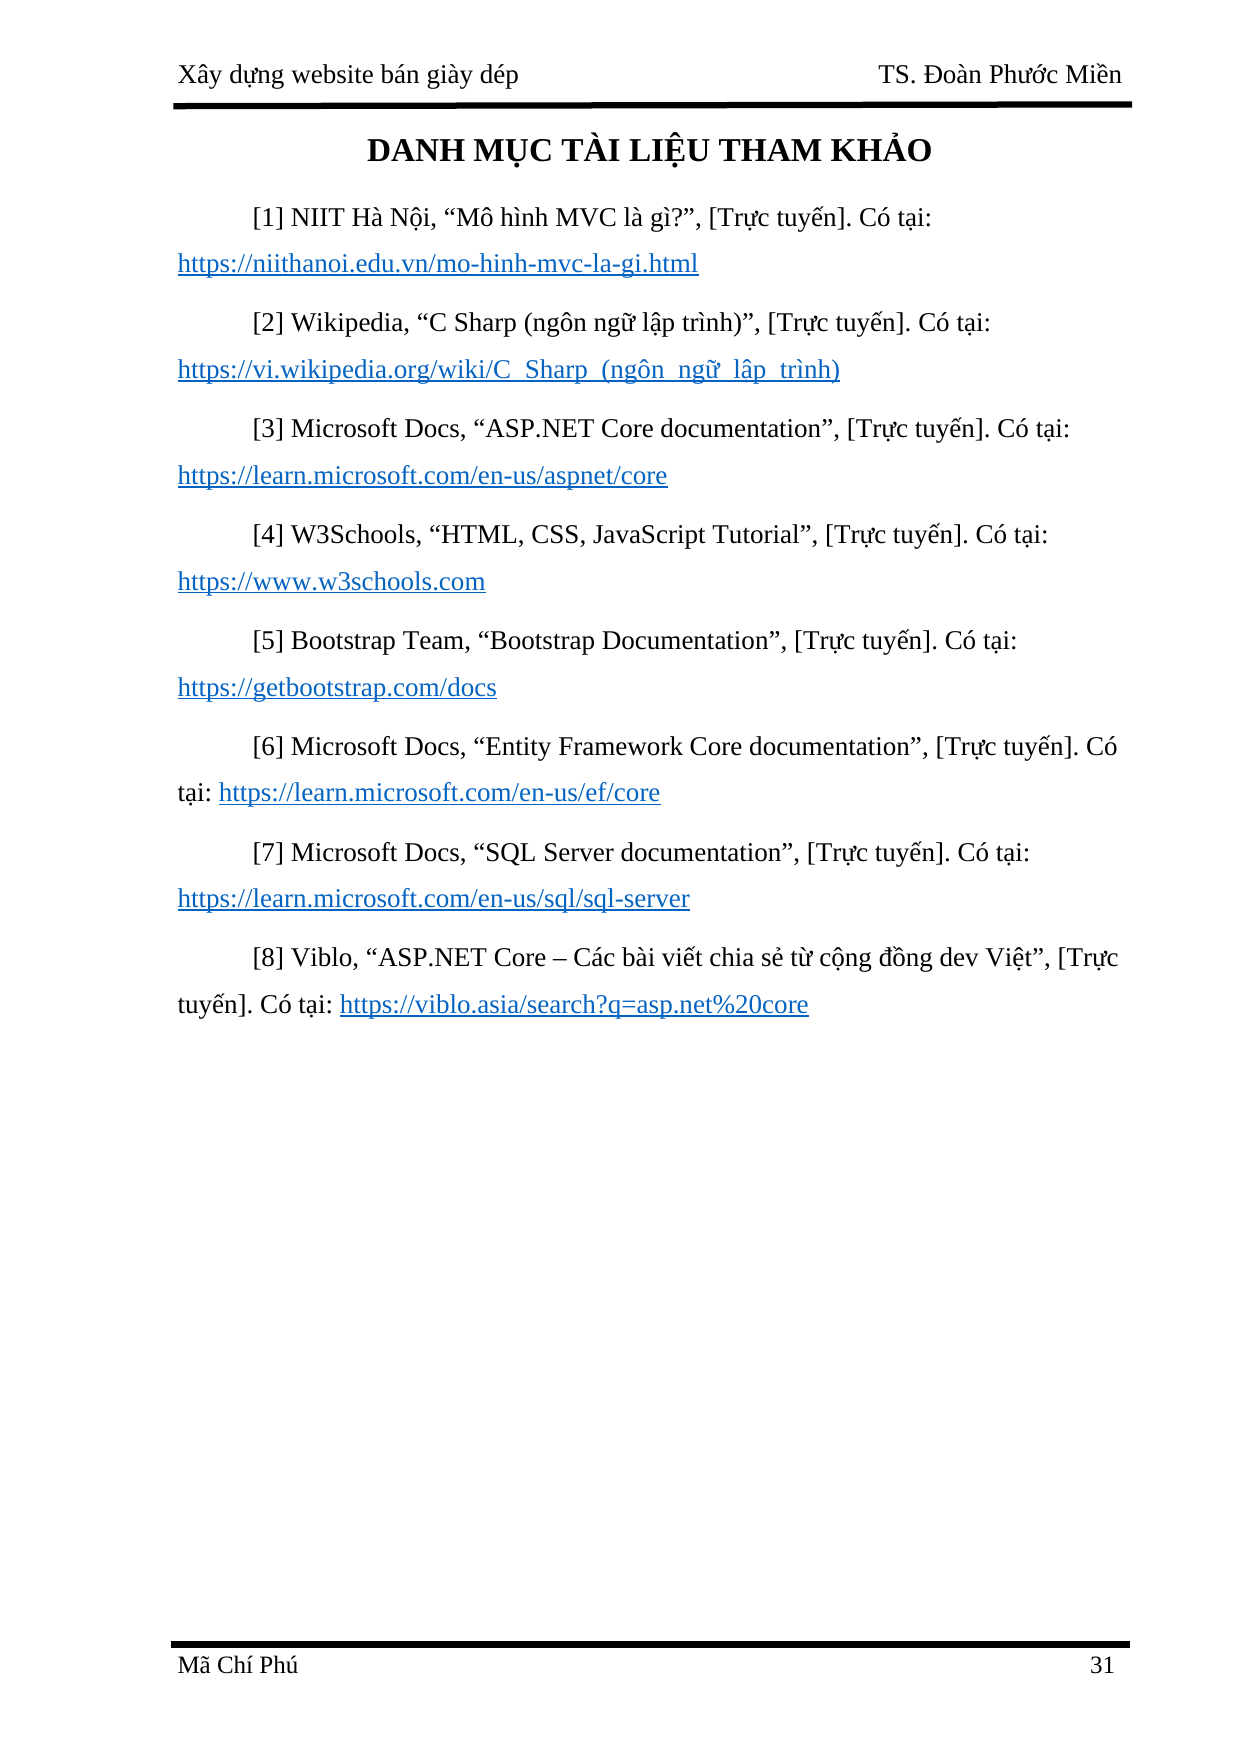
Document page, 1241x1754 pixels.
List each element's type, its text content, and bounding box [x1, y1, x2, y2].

text [6] Microsoft Docs, “Entity Framework Core documentation”, [Trực tuyến]. Có tại: https://learn.microsoft.com/en-us/ef/core [177, 730, 1122, 808]
text [4] W3Schools, “HTML, CSS, JavaScript Tutorial”, [Trực tuyến]. Có tại: https://www.w3schools.com [177, 518, 1122, 596]
text [7] Microsoft Docs, “SQL Server documentation”, [Trực tuyến]. Có tại: https://learn.microsoft.com/en-us/sql/sql-server [177, 836, 1122, 913]
text [2] Wikipedia, “C Sharp (ngôn ngữ lập trình)”, [Trực tuyến]. Có tại: https://vi.wikipedia.org/wiki/C_Sharp_(ngôn_ngữ_lập_trình) [177, 306, 1122, 384]
text [8] Viblo, “ASP.NET Core – Các bài viết chia sẻ từ cộng đồng dev Việt”, [Trực tuyến]. Có tại: https://viblo.asia/search?q=asp.net%20core [177, 941, 1122, 1019]
text [1] NIIT Hà Nội, “Mô hình MVC là gì?”, [Trực tuyến]. Có tại: https://niithanoi.edu.vn/mo-hinh-mvc-la-gi.html [177, 201, 1122, 278]
text [3] Microsoft Docs, “ASP.NET Core documentation”, [Trực tuyến]. Có tại: https://learn.microsoft.com/en-us/aspnet/core [177, 412, 1122, 490]
text [5] Bootstrap Team, “Bootstrap Documentation”, [Trực tuyến]. Có tại: https://getbootstrap.com/docs [177, 624, 1122, 702]
subtitle DANH MỤC TÀI LIỆU THAM KHẢO [177, 131, 1122, 169]
